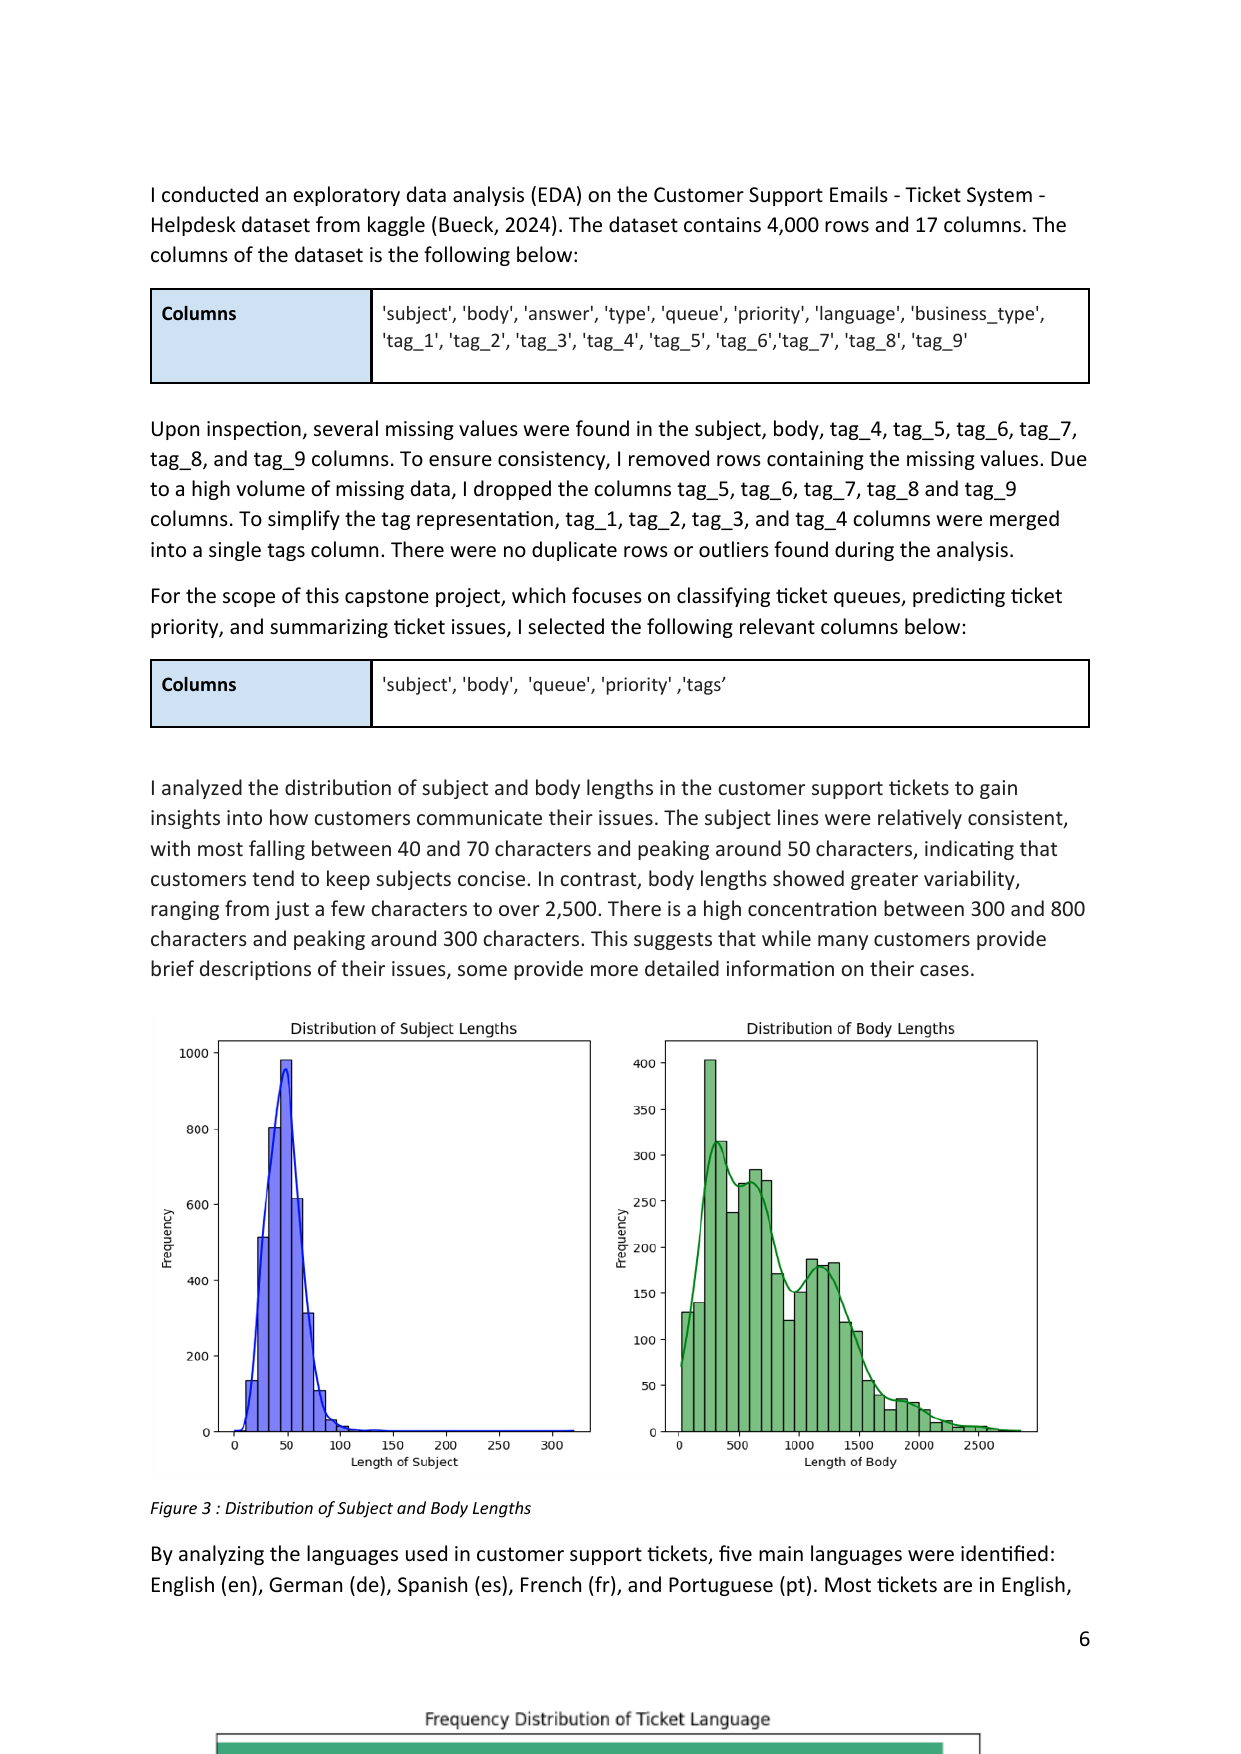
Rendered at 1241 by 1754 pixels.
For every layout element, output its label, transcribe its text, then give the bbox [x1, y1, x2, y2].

text Figure 3 : Distribution of Subject and Body Lengths [150, 1497, 1090, 1520]
text I analyzed the distribution of subject and body lengths in the customer support tickets to gain insights into how customers communicate their issues. The subject lines were relatively consistent, with most falling between 40 and 70 characters and peaking around 50 characters, indicating that customers tend to keep subjects concise. In contrast, body lengths showed greater variability, ranging from just a few characters to over 2,500. There is a high concentration between 300 and 800 characters and peaking around 300 characters. This suggests that while many customers provide brief descriptions of their issues, some provide more detailed information on their cases. [150, 774, 1090, 983]
text I conducted an exploratory data analysis (EDA) on the Customer Support Emails - Ticket System - Helpdesk dataset from kaggle (Bueck, 2024). The dataset contains 4,000 rows and 17 columns. The columns of the dataset is the following below: [150, 150, 1090, 269]
picture [152, 1014, 1044, 1476]
picture [151, 1707, 1016, 1754]
text Upon inspection, several missing values were found in the subject, body, tag_4, tag_5, tag_6, tag_7, tag_8, and tag_9 columns. To ensure consistency, I removed rows containing the missing values. Due to a high volume of missing data, I dropped the columns tag_5, tag_6, tag_7, tag_8 and tag_9 columns. To simplify the tag representation, tag_1, tag_2, tag_3, and tag_4 columns were merged into a single tags column. There were no duplicate rows or outliers found during the analysis. [150, 384, 1090, 563]
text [150, 1540, 1090, 1598]
text For the scope of this capstone project, which focuses on classifying ticket queues, predicting ticket priority, and summarizing ticket issues, I selected the following relevant columns below: [150, 582, 1090, 640]
